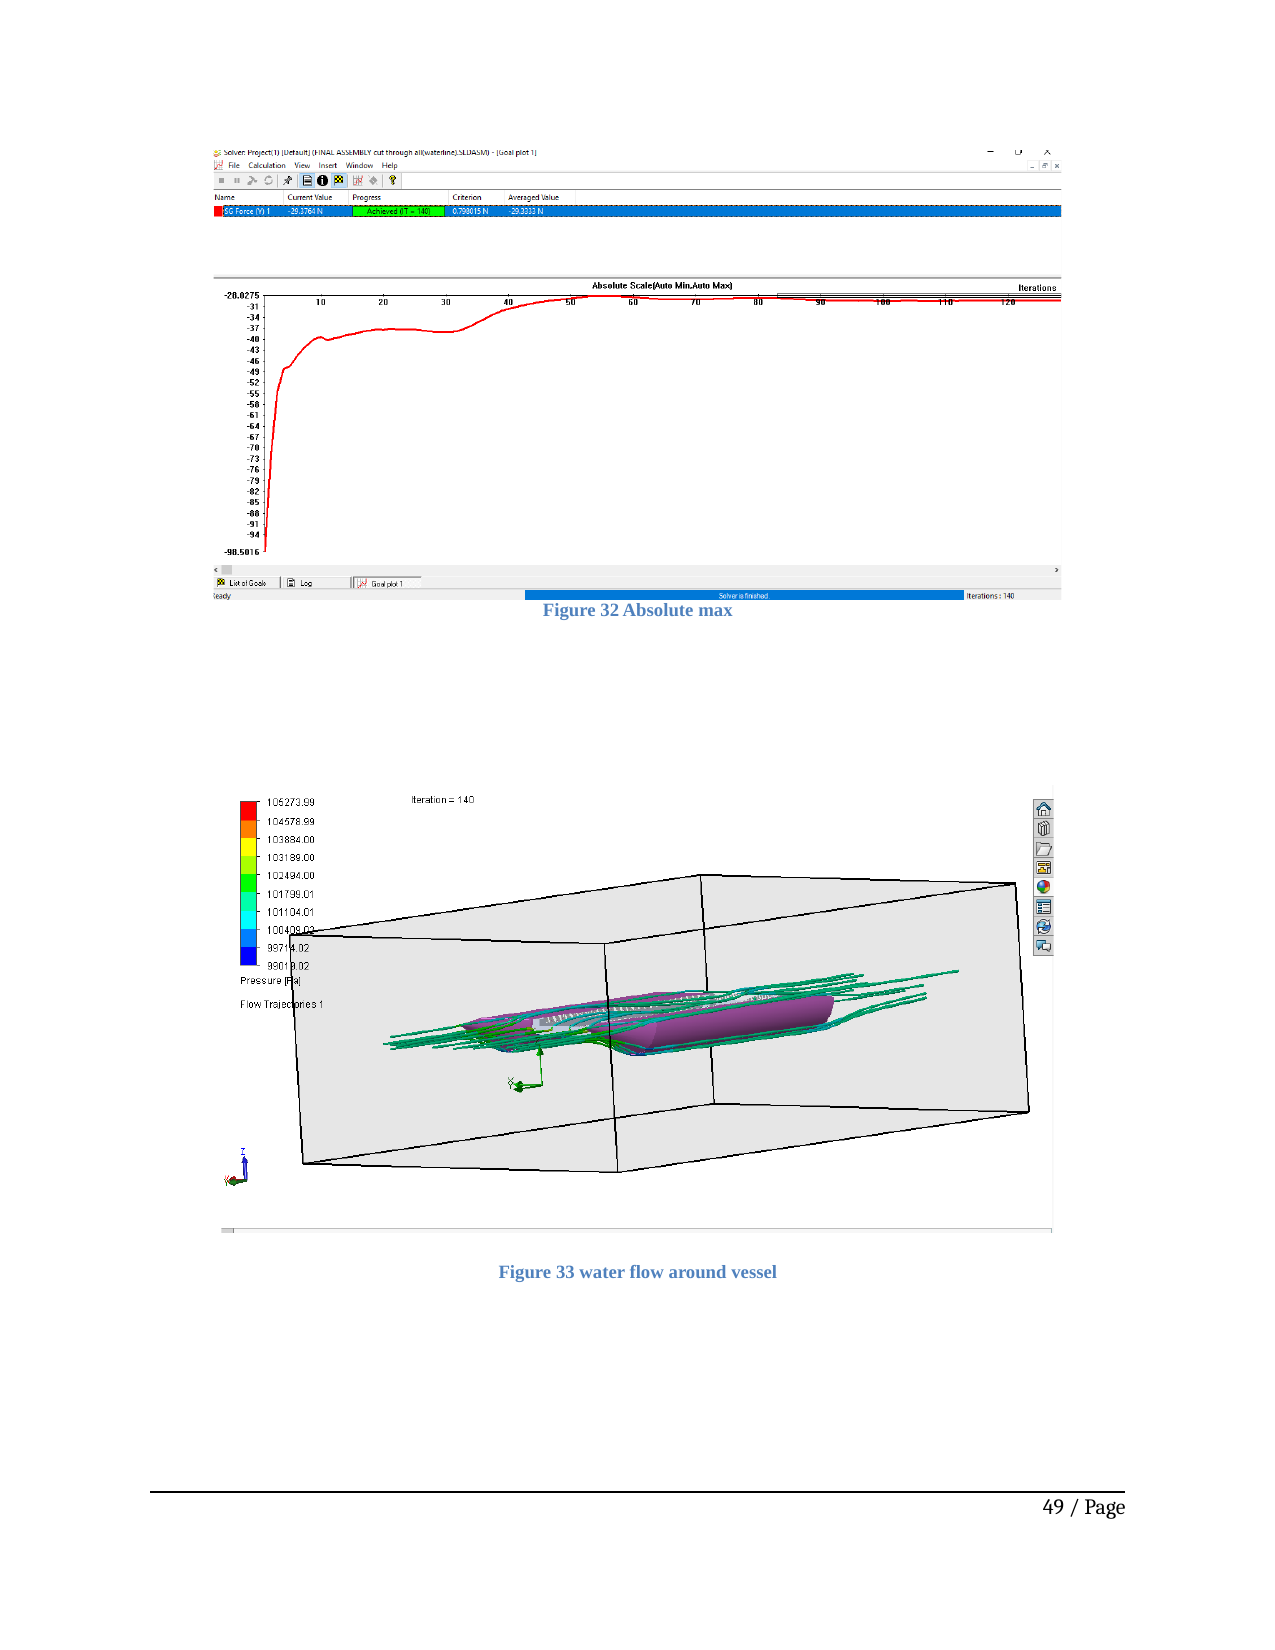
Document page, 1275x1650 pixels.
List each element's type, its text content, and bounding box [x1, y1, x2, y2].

picture [213, 150, 1062, 600]
picture [221, 785, 1054, 1233]
